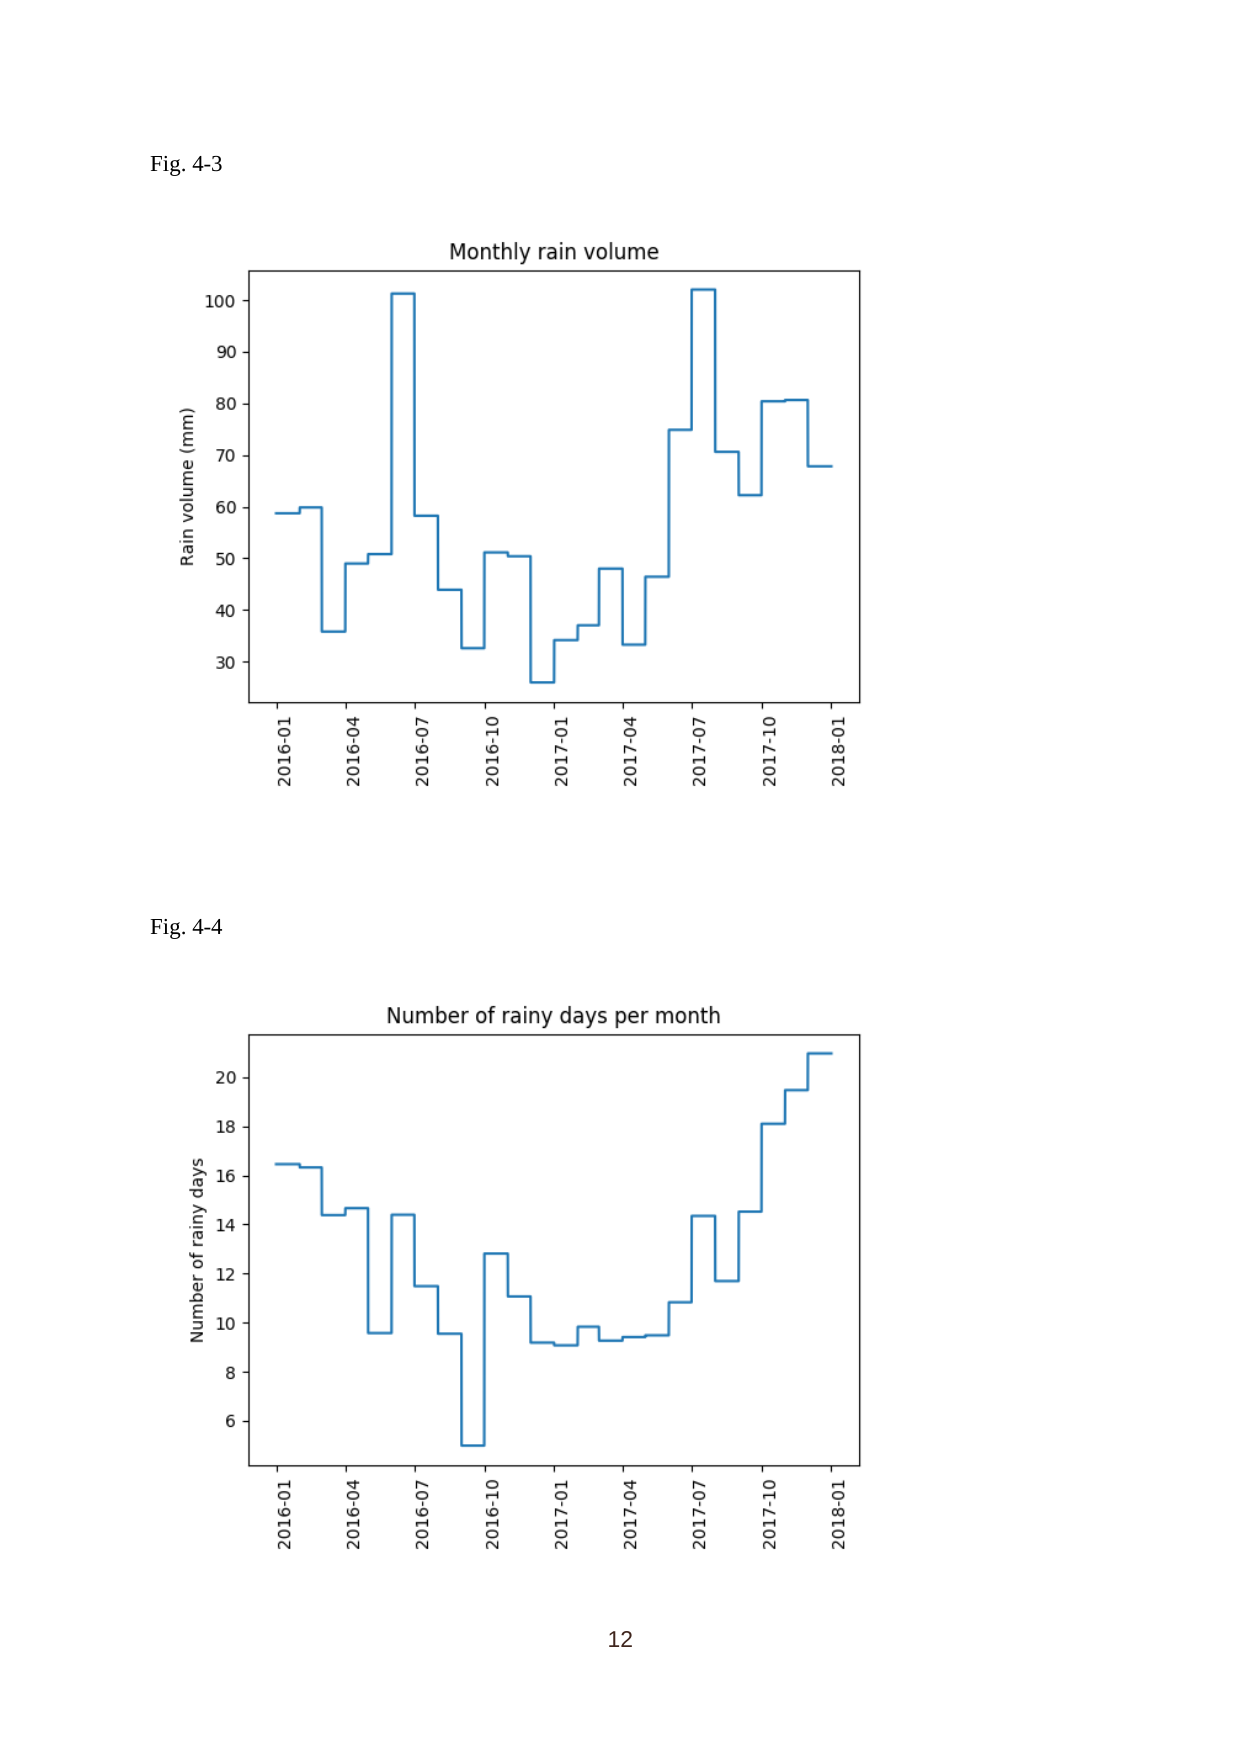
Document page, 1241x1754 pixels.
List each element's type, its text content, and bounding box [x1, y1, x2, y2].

picture [150, 963, 938, 1554]
text Fig. 4-3 [150, 150, 1090, 176]
text Fig. 4-4 [150, 913, 1090, 940]
picture [150, 199, 938, 791]
